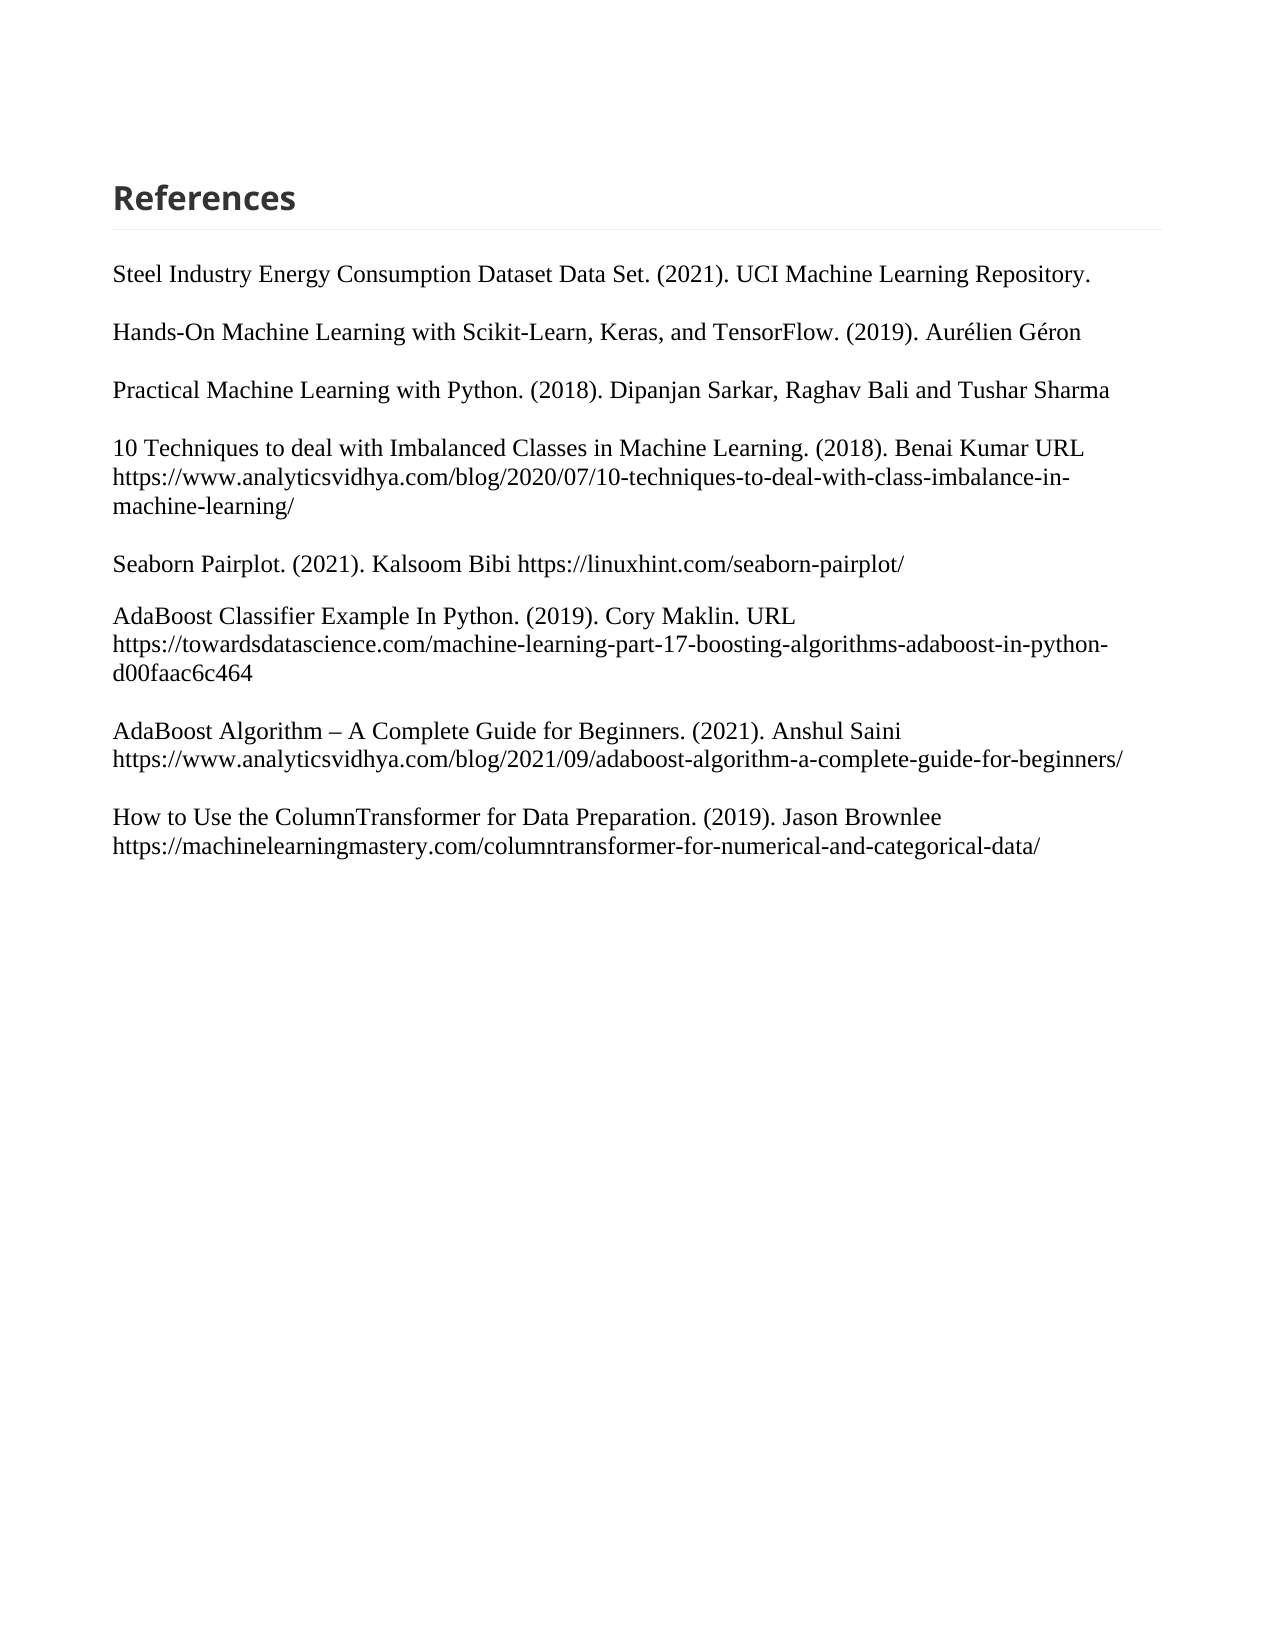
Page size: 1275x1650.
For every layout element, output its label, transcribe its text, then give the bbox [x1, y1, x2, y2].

subtitle AdaBoost Algorithm – A Complete Guide for Beginners. (2021). Anshul Saini https://www.analyticsvidhya.com/blog/2021/09/adaboost-algorithm-a-complete-guide-for-beginners/ [112, 716, 1162, 773]
text 10 Techniques to deal with Imbalanced Classes in Machine Learning. (2018). Benai Kumar URL https://www.analyticsvidhya.com/blog/2020/07/10-techniques-to-deal-with-class-imbalance-in-machine-learning/ [112, 433, 1162, 519]
text Hands-On Machine Learning with Scikit-Learn, Keras, and TensorFlow. (2019). Aurélien Géron [112, 317, 1162, 346]
subtitle How to Use the ColumnTransformer for Data Preparation. (2019). Jason Brownlee https://machinelearningmastery.com/columntransformer-for-numerical-and-categorical-data/ [112, 802, 1162, 859]
text Practical Machine Learning with Python. (2018). Dipanjan Sarkar, Raghav Bali and Tushar Sharma [112, 375, 1162, 404]
subtitle Seaborn Pairplot. (2021). Kalsoom Bibi https://linuxhint.com/seaborn-pairplot/ [112, 549, 1162, 577]
text Steel Industry Energy Consumption Dataset Data Set. (2021). UCI Machine Learning Repository. [112, 259, 1162, 288]
text References [112, 175, 1162, 230]
text AdaBoost Classifier Example In Python. (2019). Cory Maklin. URL https://towardsdatascience.com/machine-learning-part-17-boosting-algorithms-adaboost-in-python-d00faac6c464 [112, 601, 1162, 687]
